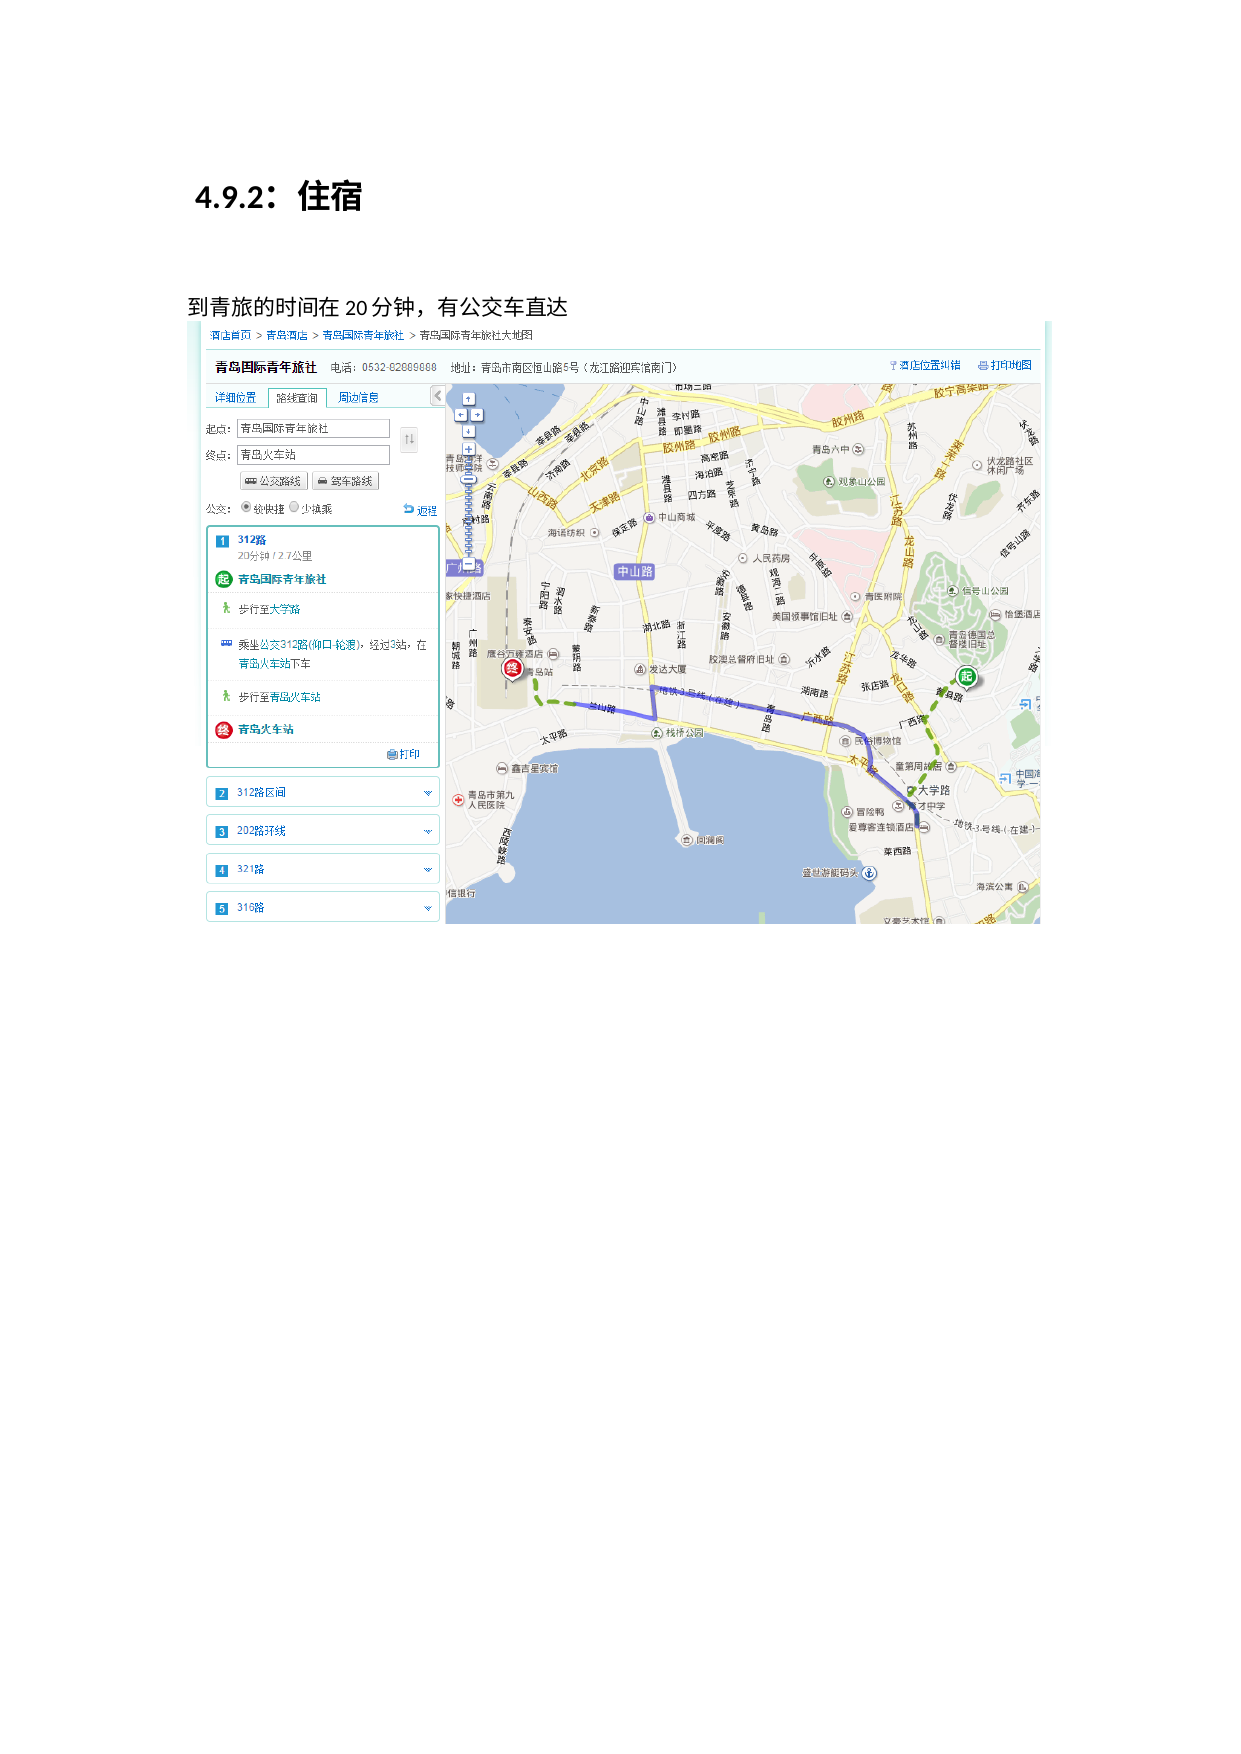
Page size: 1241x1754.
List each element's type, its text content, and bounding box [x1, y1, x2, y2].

picture [187, 321, 1052, 924]
subtitle 4.9.2：住宿 [187, 162, 1053, 227]
text 到青旅的时间在20分钟，有公交车直达 [187, 289, 1053, 322]
